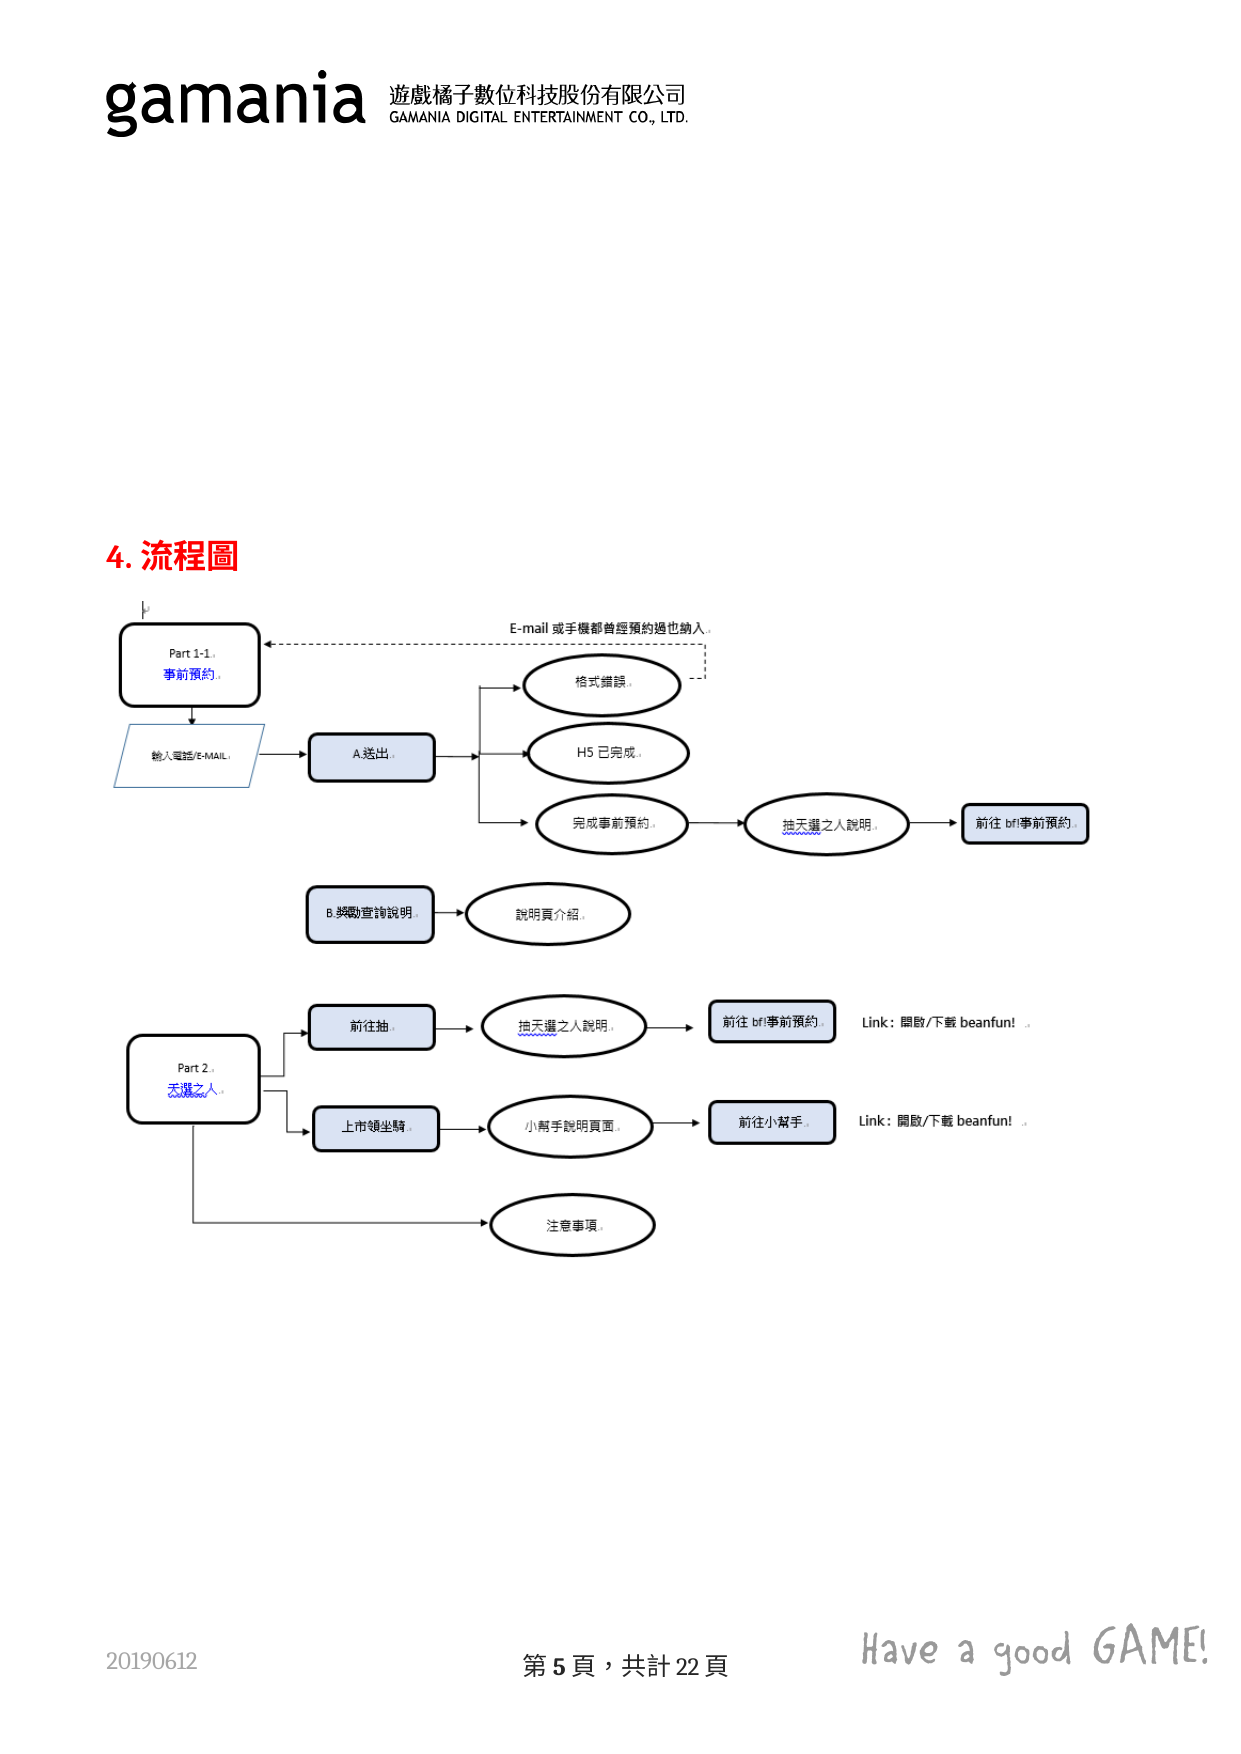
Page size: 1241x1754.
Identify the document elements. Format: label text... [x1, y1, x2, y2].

picture [862, 1623, 1208, 1676]
picture [106, 70, 688, 137]
subtitle 4. 流程圖 [106, 517, 1146, 592]
picture [106, 601, 1146, 1318]
